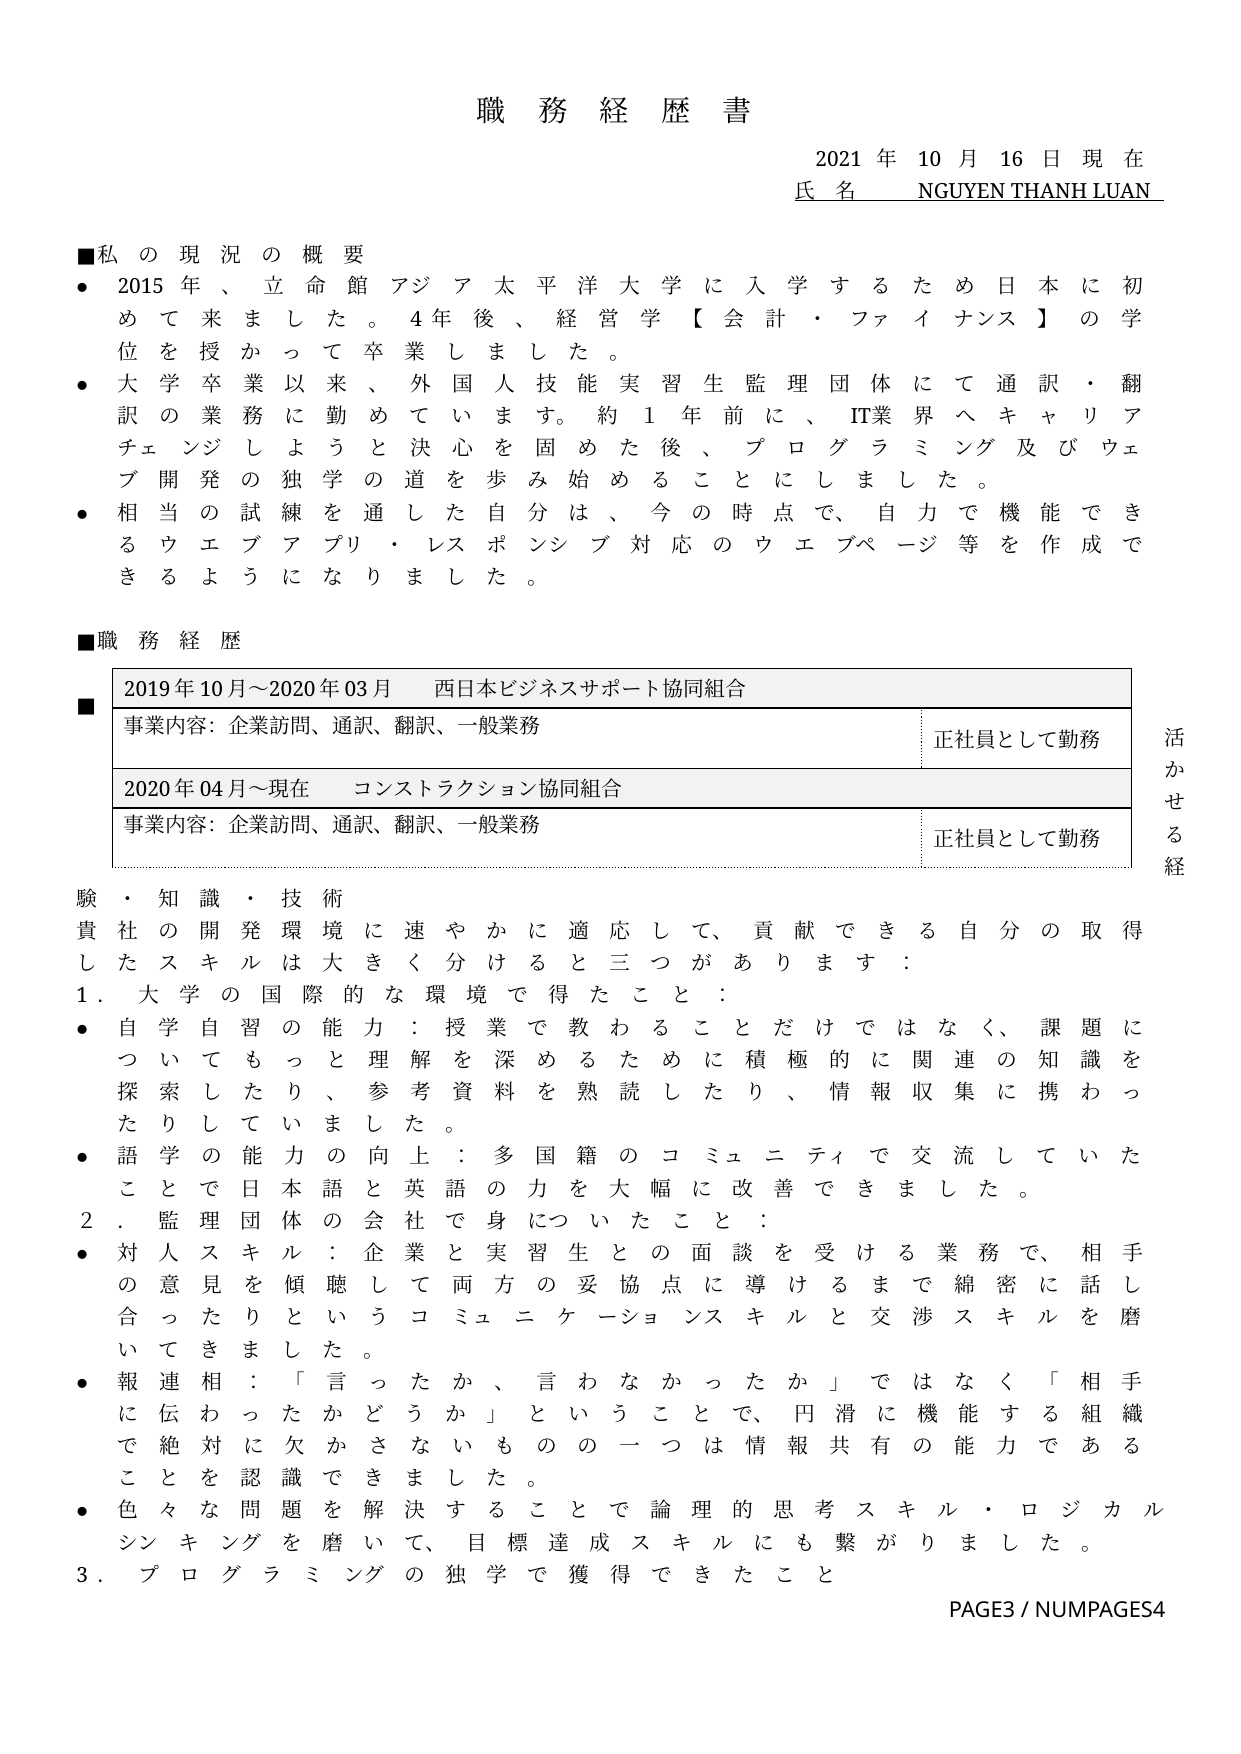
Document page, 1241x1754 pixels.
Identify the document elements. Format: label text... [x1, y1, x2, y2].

text ２．監理団体の会社で身についたこと： [76, 1203, 1164, 1235]
list 語学の能力の向上：多国籍のコミュニティで交流していたことで日本語と英語の力を大幅に改善できました。 [76, 1139, 1164, 1203]
list 対人スキル：企業と実習生との面談を受ける業務で、相手の意見を傾聴して両方の妥協点に導けるまで綿密に話し合ったりというコミュニケーションスキルと交渉スキルを磨いてきました。 [76, 1235, 1164, 1364]
list 自学自習の能力：授業で教わることだけではなく、課題についてもっと理解を深めるために積極的に関連の知識を探索したり、参考資料を熟読したり、情報収集に携わったりしていました。 [76, 1010, 1164, 1139]
table_cell 正社員として勤務 [922, 809, 1131, 867]
table_cell 2020年04月～現在 コンストラクション協同組合 [113, 769, 1131, 807]
text 2021年10月16日現在 [76, 141, 1164, 173]
list 2015年、立命館アジア太平洋大学に入学するため日本に初めて来ました。4年後、経営学【会計・ファイナンス】の学位を授かって卒業しました。 [76, 270, 1164, 366]
table_cell 正社員として勤務 [922, 709, 1131, 767]
text 職 務 経 歴 書 [76, 77, 1164, 141]
text 3．プログラミングの独学で獲得できたこと [76, 1557, 1164, 1589]
table_cell 事業内容：企業訪問、通訳、翻訳、一般業務 [113, 709, 922, 767]
text 1．大学の国際的な環境で得たこと： [76, 978, 1164, 1010]
list 大学卒業以来、外国人技能実習生監理団体にて通訳・翻訳の業務に勤めています。約１年前に、IT業界へキャリアチェンジしようと決心を固めた後、プログラミング及びウェブ開発の独学の道を歩み始めることにしました。 [76, 366, 1164, 495]
text ■活かせる経験・知識・技術 [76, 688, 1164, 913]
table_header 2019年10月～2020年03月 西日本ビジネスサポート協同組合 [113, 669, 1131, 707]
text ■職務経歴 [76, 624, 1164, 656]
text 貴社の開発環境に速やかに適応して、貢献できる自分の取得したスキルは大きく分けると三つがあります： [76, 913, 1164, 978]
text ■私の現況の概要 [76, 237, 1164, 270]
text 氏名 NGUYEN THANH LUAN [76, 173, 1164, 205]
table_cell 事業内容：企業訪問、通訳、翻訳、一般業務 [113, 809, 922, 867]
list 色々な問題を解決することで論理的思考スキル・ロジカルシンキングを磨いて、目標達成スキルにも繋がりました。 [76, 1493, 1164, 1557]
list 報連相：「言ったか、言わなかったか」ではなく「相手に伝わったかどうか」ということで、円滑に機能する組織で絶対に欠かさないものの一つは情報共有の能力であることを認識できました。 [76, 1364, 1164, 1493]
list 相当の試練を通した自分は、今の時点で、自力で機能できるウエブアプリ・レスポンシブ対応のウエブページ等を作成できるようになりました。 [76, 495, 1164, 592]
